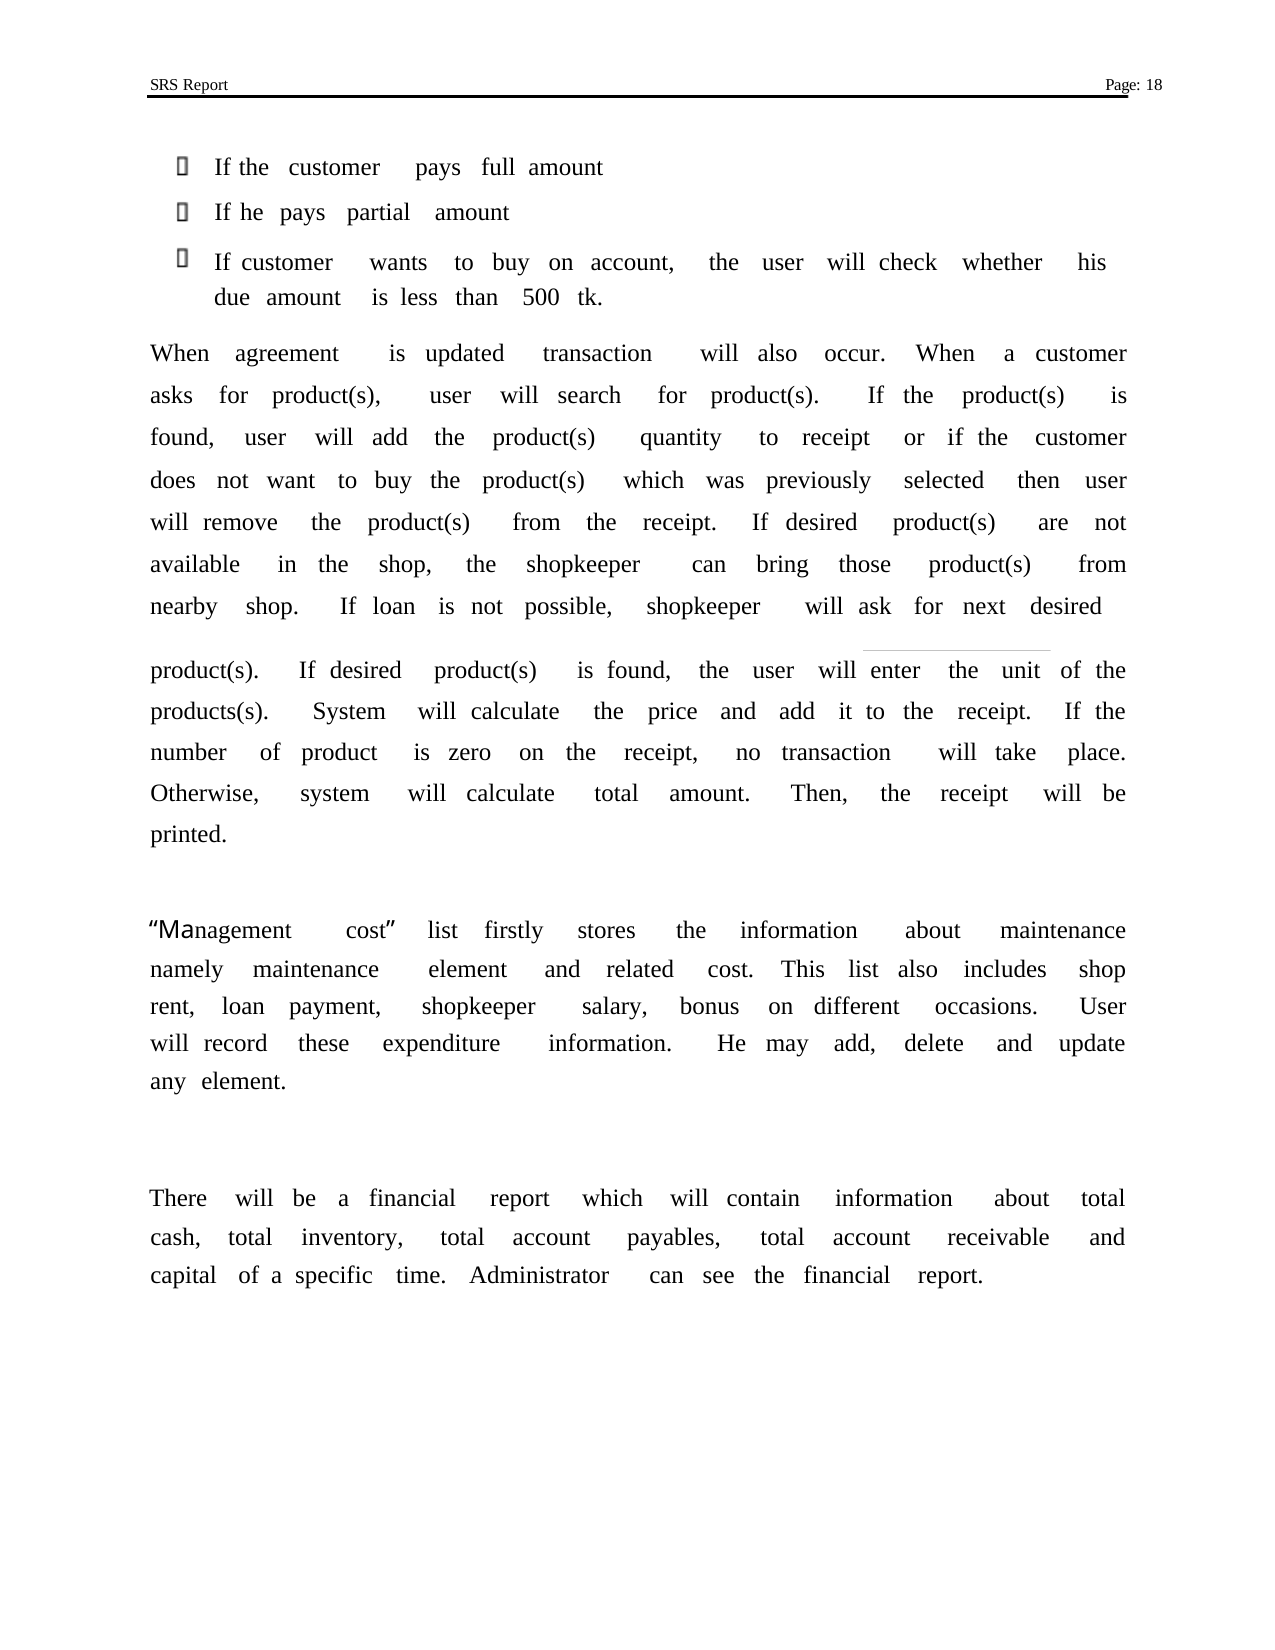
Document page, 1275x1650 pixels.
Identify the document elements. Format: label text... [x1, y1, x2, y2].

text product(s). If desired product(s) is found, the user will enter the unit of the products(s). System will calculate the price and add it to the receipt. If the number of product is zero on the receipt, no transaction will take place. Otherwise, system will calculate total amount. Then, the receipt will be printed. [150, 655, 1127, 848]
text SRS Report [150, 78, 1164, 93]
text There will be a financial report which will contain information about total cash, total inventory, total account payables, total account receivable and capital of a specific time. Administrator can see the financial report. [149, 1183, 1126, 1289]
text When agreement is updated transaction will also occur. When a customer asks for product(s), user will search for product(s). If the product(s) is found, user will add the product(s) quantity to receipt or if the customer does not want to buy the product(s) which was previously selected then user will remove the product(s) from the receipt. If desired product(s) are not available in the shop, the shopkeeper can bring those product(s) from nearby shop. If loan is not possible, shopkeeper will ask for next desired [150, 338, 1127, 620]
table_header If the customer pays full amount If he pays partial amount If customer wants to buy on account, the user will check whether his due amount is less than 500 tk. [201, 156, 1112, 317]
table_header [177, 156, 201, 317]
text “Management cost” list firstly stores the information about maintenance namely maintenance element and related cost. This list also includes shop rent, loan payment, shopkeeper salary, bonus on different occasions. User will record these expenditure information. He may add, delete and update any element. [149, 911, 1126, 1094]
